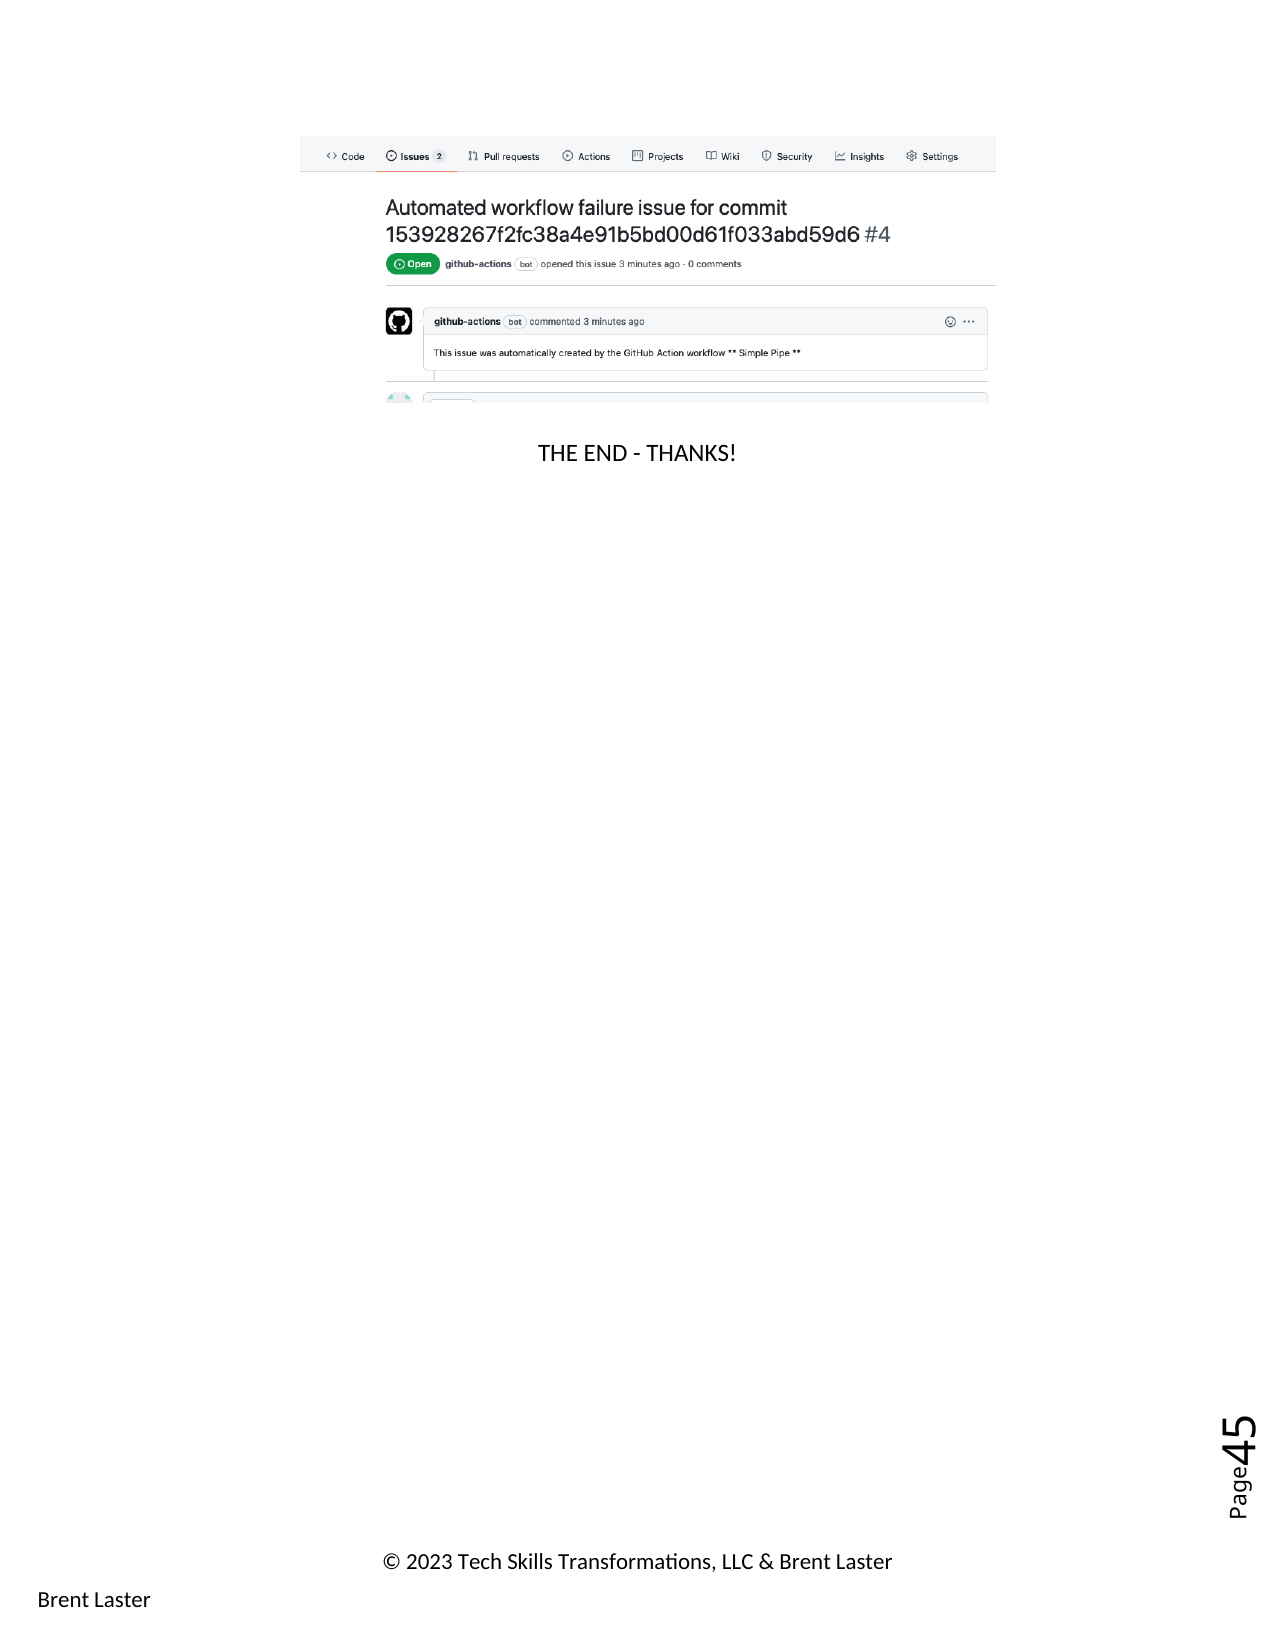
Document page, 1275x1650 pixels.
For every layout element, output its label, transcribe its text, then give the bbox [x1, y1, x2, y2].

text THE END - THANKS! [75, 437, 1200, 468]
picture [300, 136, 996, 403]
